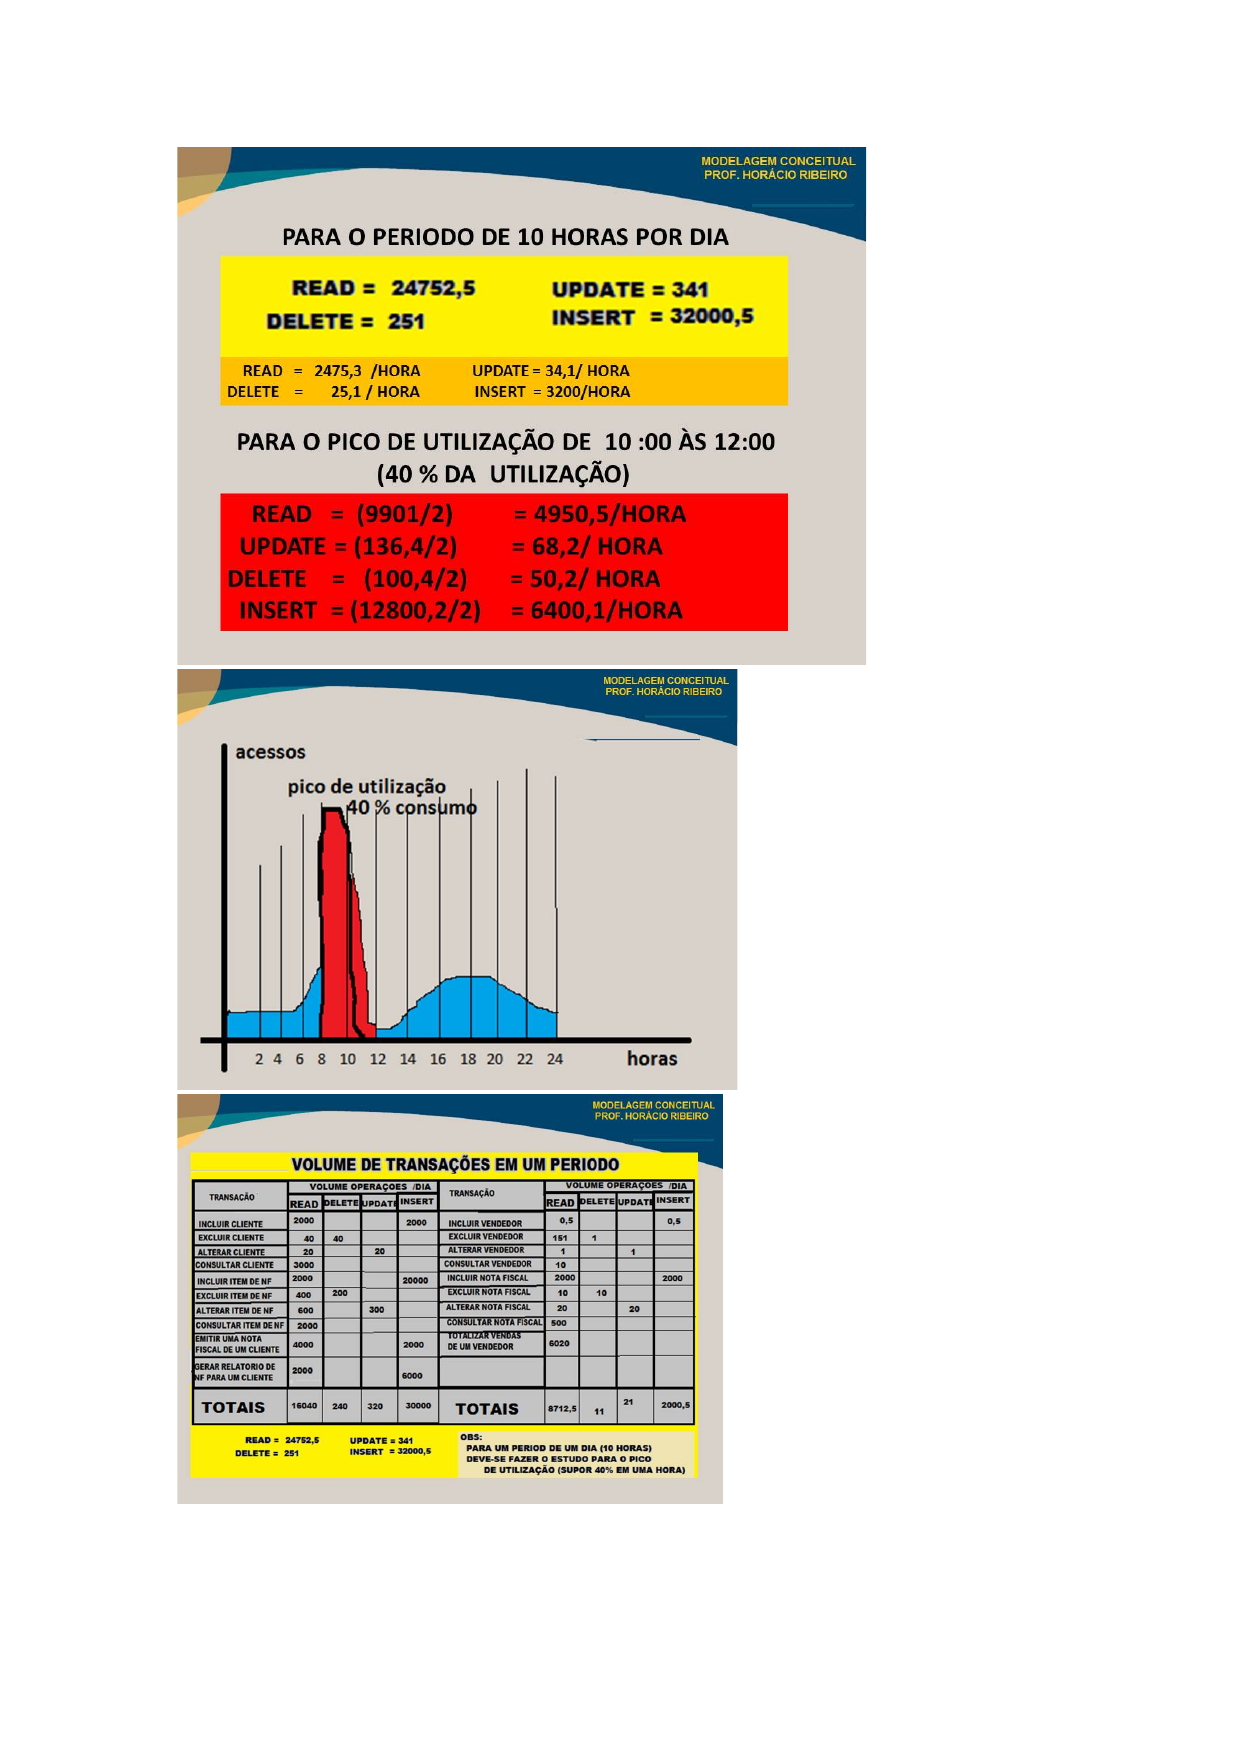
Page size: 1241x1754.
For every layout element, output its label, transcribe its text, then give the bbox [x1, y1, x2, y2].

picture [177, 1094, 723, 1504]
picture [177, 669, 738, 1090]
picture [177, 147, 867, 665]
